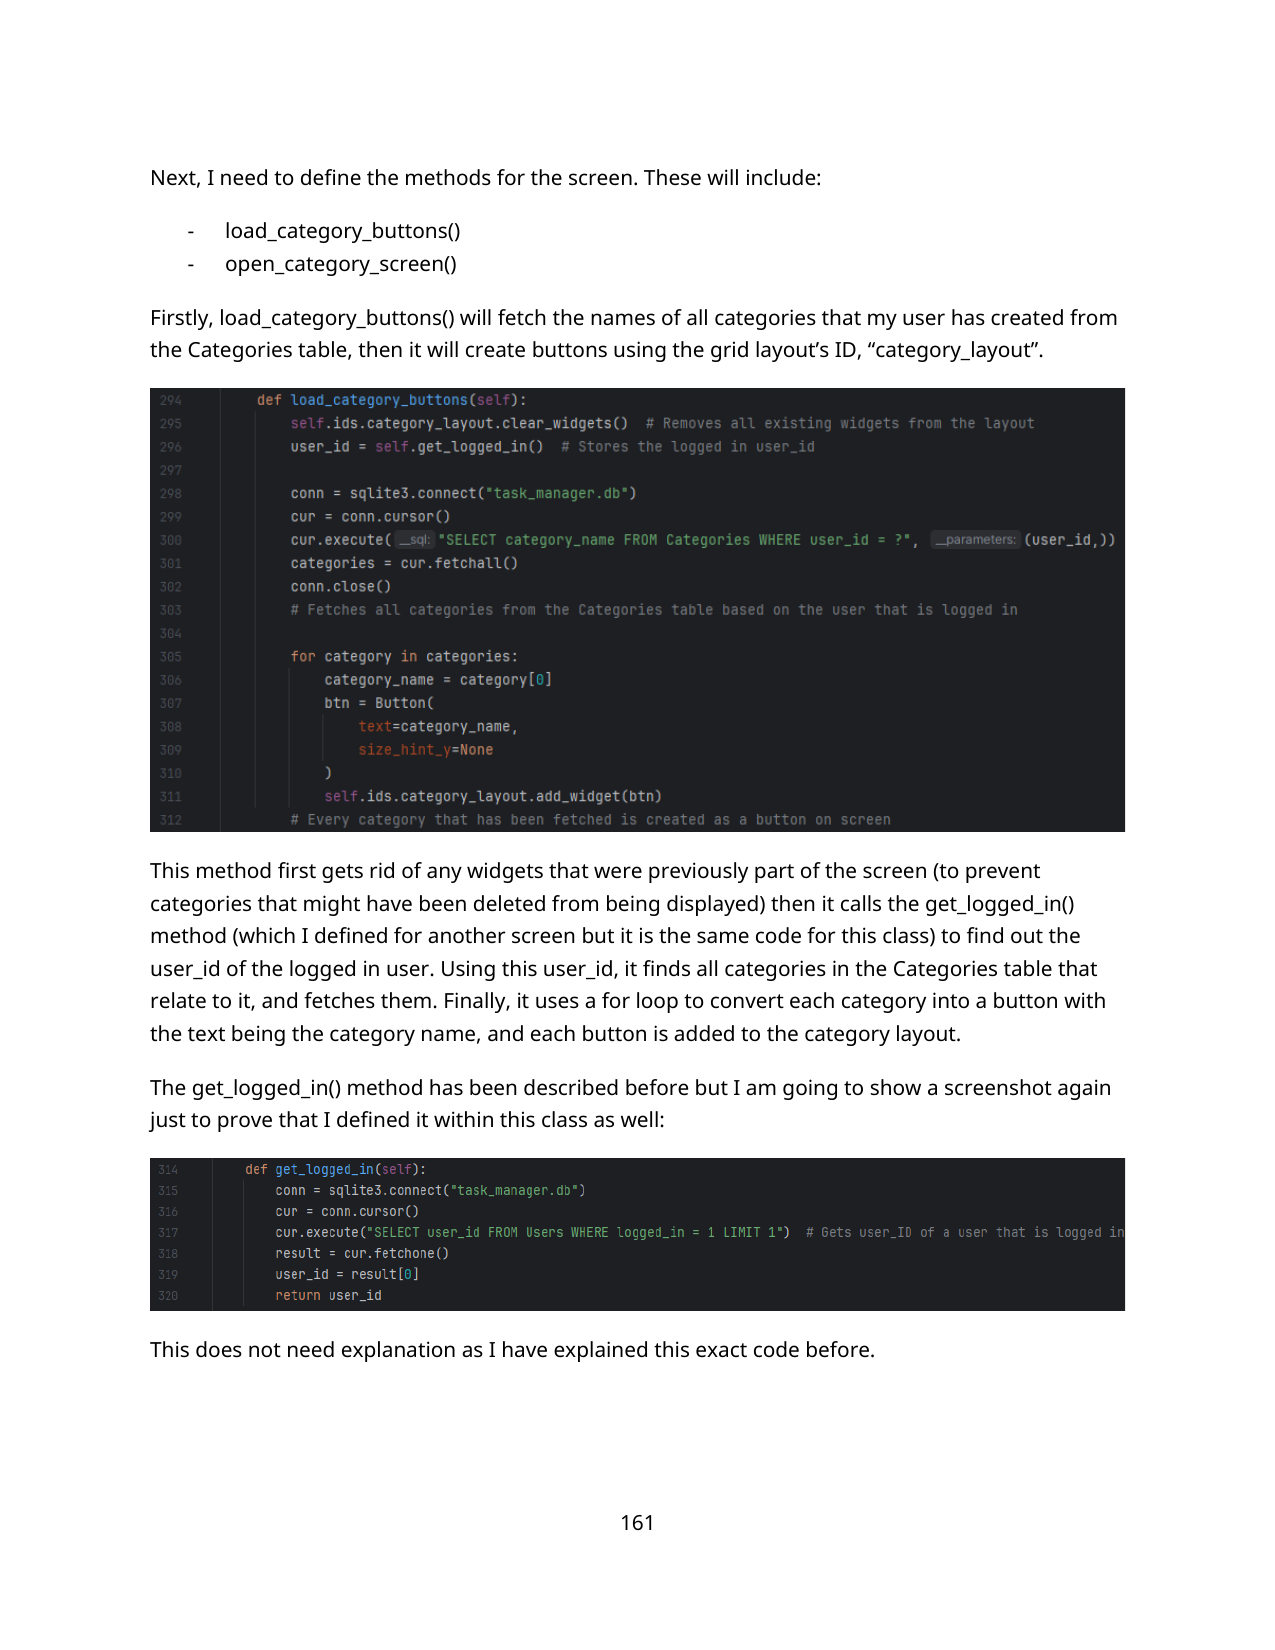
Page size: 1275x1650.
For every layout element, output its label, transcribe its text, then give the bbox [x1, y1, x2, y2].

picture [150, 1158, 1125, 1311]
list open_category_screen() [187, 249, 1125, 278]
text The get_logged_in() method has been described before but I am going to show a screenshot again just to prove that I defined it within this class as well: [150, 1073, 1125, 1134]
picture [150, 388, 1125, 832]
text Firstly, load_category_buttons() will fetch the names of all categories that my user has created from the Categories table, then it will create buttons using the grid layout’s ID, “category_layout”. [150, 303, 1125, 364]
text This method first gets rid of any widgets that were previously part of the screen (to prevent categories that might have been deleted from being displayed) then it calls the get_logged_in() method (which I defined for another screen but it is the same code for this class) to find out the user_id of the logged in user. Using this user_id, it finds all categories in the Categories table that relate to it, and fetches them. Finally, it uses a for loop to convert each category into a button with the text being the category name, and each button is added to the category layout. [150, 856, 1125, 1048]
text Next, I need to define the methods for the screen. These will include: [150, 163, 1125, 192]
list load_category_buttons() [187, 217, 1125, 245]
text This does not need explanation as I have explained this exact code before. [150, 1335, 1125, 1364]
